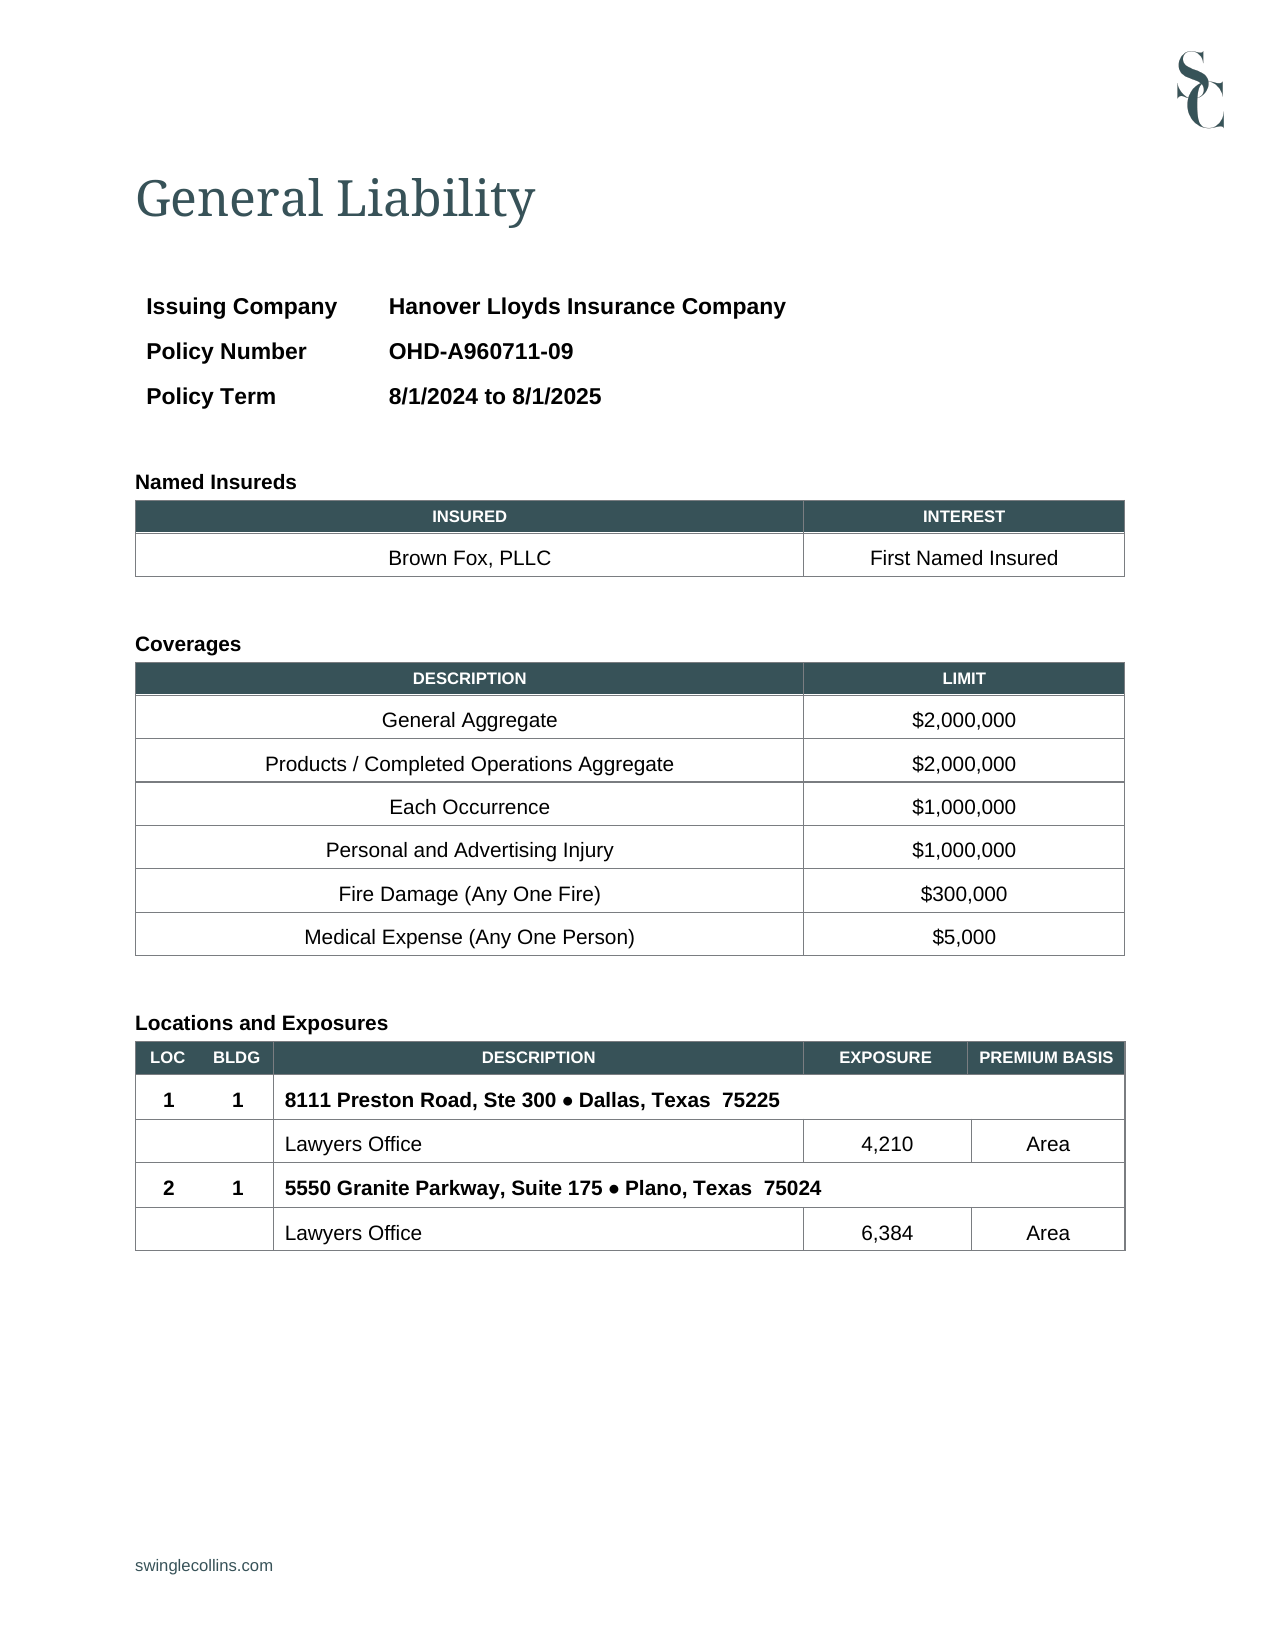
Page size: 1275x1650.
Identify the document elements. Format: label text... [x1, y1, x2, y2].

table_cell Fire Damage (Any One Fire) [136, 869, 803, 912]
table_cell General Aggregate [136, 696, 803, 738]
table_cell Lawyers Office [274, 1208, 803, 1250]
table_header Issuing Company [135, 281, 377, 325]
table_cell 2 [136, 1163, 202, 1207]
table_cell Each Occurrence [136, 783, 803, 825]
text Coverages [135, 632, 1125, 656]
table_cell $300,000 [804, 869, 1124, 912]
table_cell First Named Insured [804, 534, 1124, 576]
table_cell 8/1/2024 to 8/1/2025 [378, 370, 1125, 415]
table_header Exposure [804, 1042, 967, 1074]
table_cell 1 [202, 1163, 273, 1207]
table_header Insured [136, 501, 803, 532]
table_cell Personal and Advertising Injury [136, 826, 803, 868]
table_header Interest [804, 501, 1124, 532]
text Locations and Exposures [135, 1011, 1125, 1035]
table_cell 8111 Preston Road, Ste 300 • Dallas, Texas 75225 [274, 1075, 1124, 1118]
table_header Description [274, 1042, 803, 1074]
table_cell Medical Expense (Any One Person) [136, 913, 803, 955]
table_cell 6,384 [804, 1208, 971, 1250]
table_cell $2,000,000 [804, 739, 1124, 781]
table_cell Policy Term [135, 370, 377, 415]
table_cell OHD-A960711-09 [378, 325, 1125, 370]
table_cell [136, 1208, 273, 1250]
table_cell $2,000,000 [804, 696, 1124, 738]
text Named Insureds [135, 470, 1125, 494]
table_cell Lawyers Office [274, 1120, 803, 1162]
table_cell 1 [202, 1075, 273, 1118]
table_header Limit [804, 663, 1124, 694]
table_header Description [136, 663, 803, 694]
picture [1140, 30, 1261, 150]
text General Liability [135, 162, 1125, 231]
table_cell Brown Fox, PLLC [136, 534, 803, 576]
table_cell $5,000 [804, 913, 1124, 955]
table_header Loc [136, 1042, 206, 1074]
table_cell [136, 1120, 273, 1162]
table_cell Policy Number [135, 325, 377, 370]
table_cell Area [972, 1208, 1124, 1250]
table_cell 1 [136, 1075, 202, 1118]
table_cell Products / Completed Operations Aggregate [136, 739, 803, 781]
table_cell 5550 Granite Parkway, Suite 175 • Plano, Texas 75024 [274, 1163, 1124, 1207]
table_cell Area [972, 1120, 1124, 1162]
table_cell $1,000,000 [804, 826, 1124, 868]
table_header Bldg [206, 1042, 273, 1074]
table_header Premium Basis [968, 1042, 1124, 1074]
table_header Hanover Lloyds Insurance Company [378, 281, 1125, 325]
table_cell 4,210 [804, 1120, 971, 1162]
table_cell $1,000,000 [804, 783, 1124, 825]
